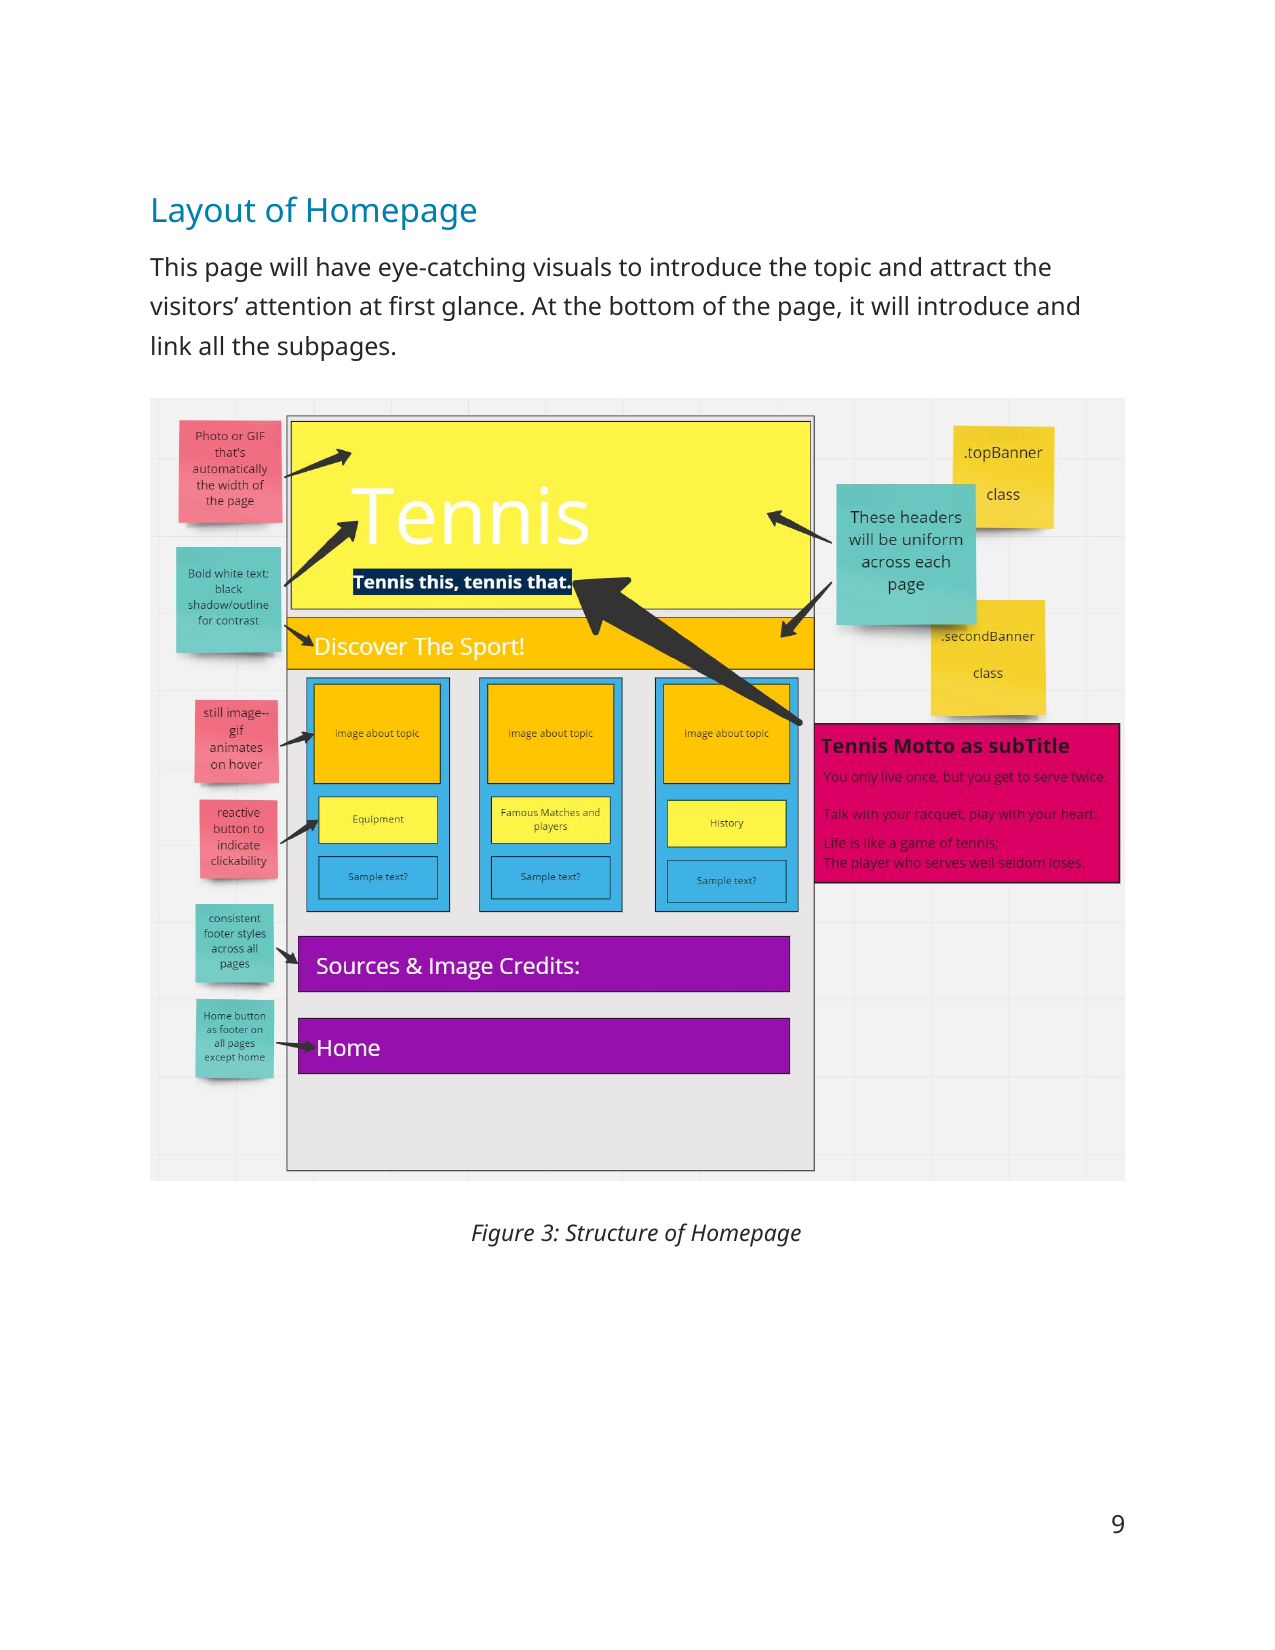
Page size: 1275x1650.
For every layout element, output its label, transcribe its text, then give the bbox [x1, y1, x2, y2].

text This page will have eye-catching visuals to introduce the topic and attract the visitors’ attention at first glance. At the bottom of the page, it will introduce and link all the subpages. [150, 250, 1125, 362]
picture [150, 398, 1125, 1181]
subtitle Layout of Homepage [150, 187, 1125, 233]
text Figure 3: Structure of Homepage [150, 1217, 1125, 1248]
